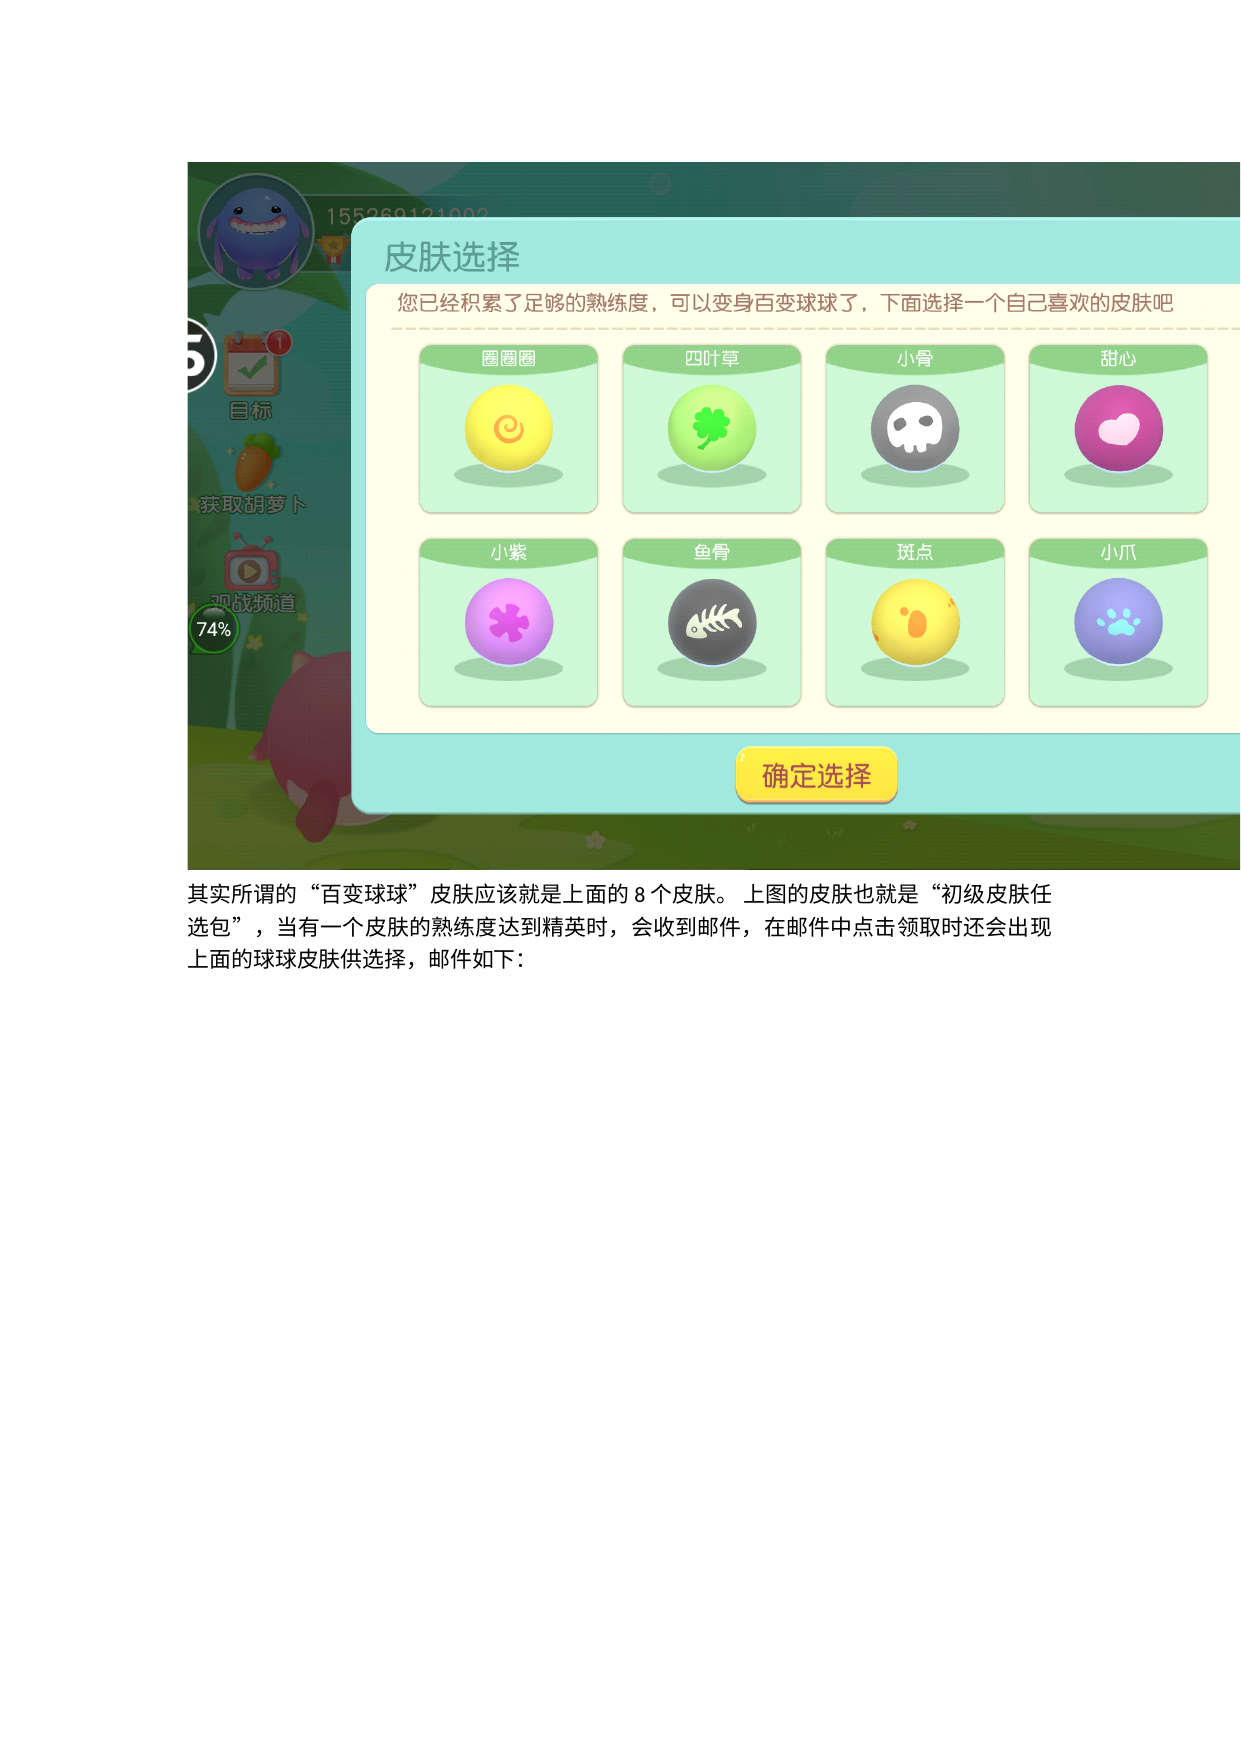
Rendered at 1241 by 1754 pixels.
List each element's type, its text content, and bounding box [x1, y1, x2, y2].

picture [187, 162, 1241, 870]
text 其实所谓的“百变球球”皮肤应该就是上面的8个皮肤。 上图的皮肤也就是“初级皮肤任选包”，当有一个皮肤的熟练度达到精英时，会收到邮件，在邮件中点击领取时还会出现上面的球球皮肤供选择，邮件如下： [187, 877, 1053, 974]
